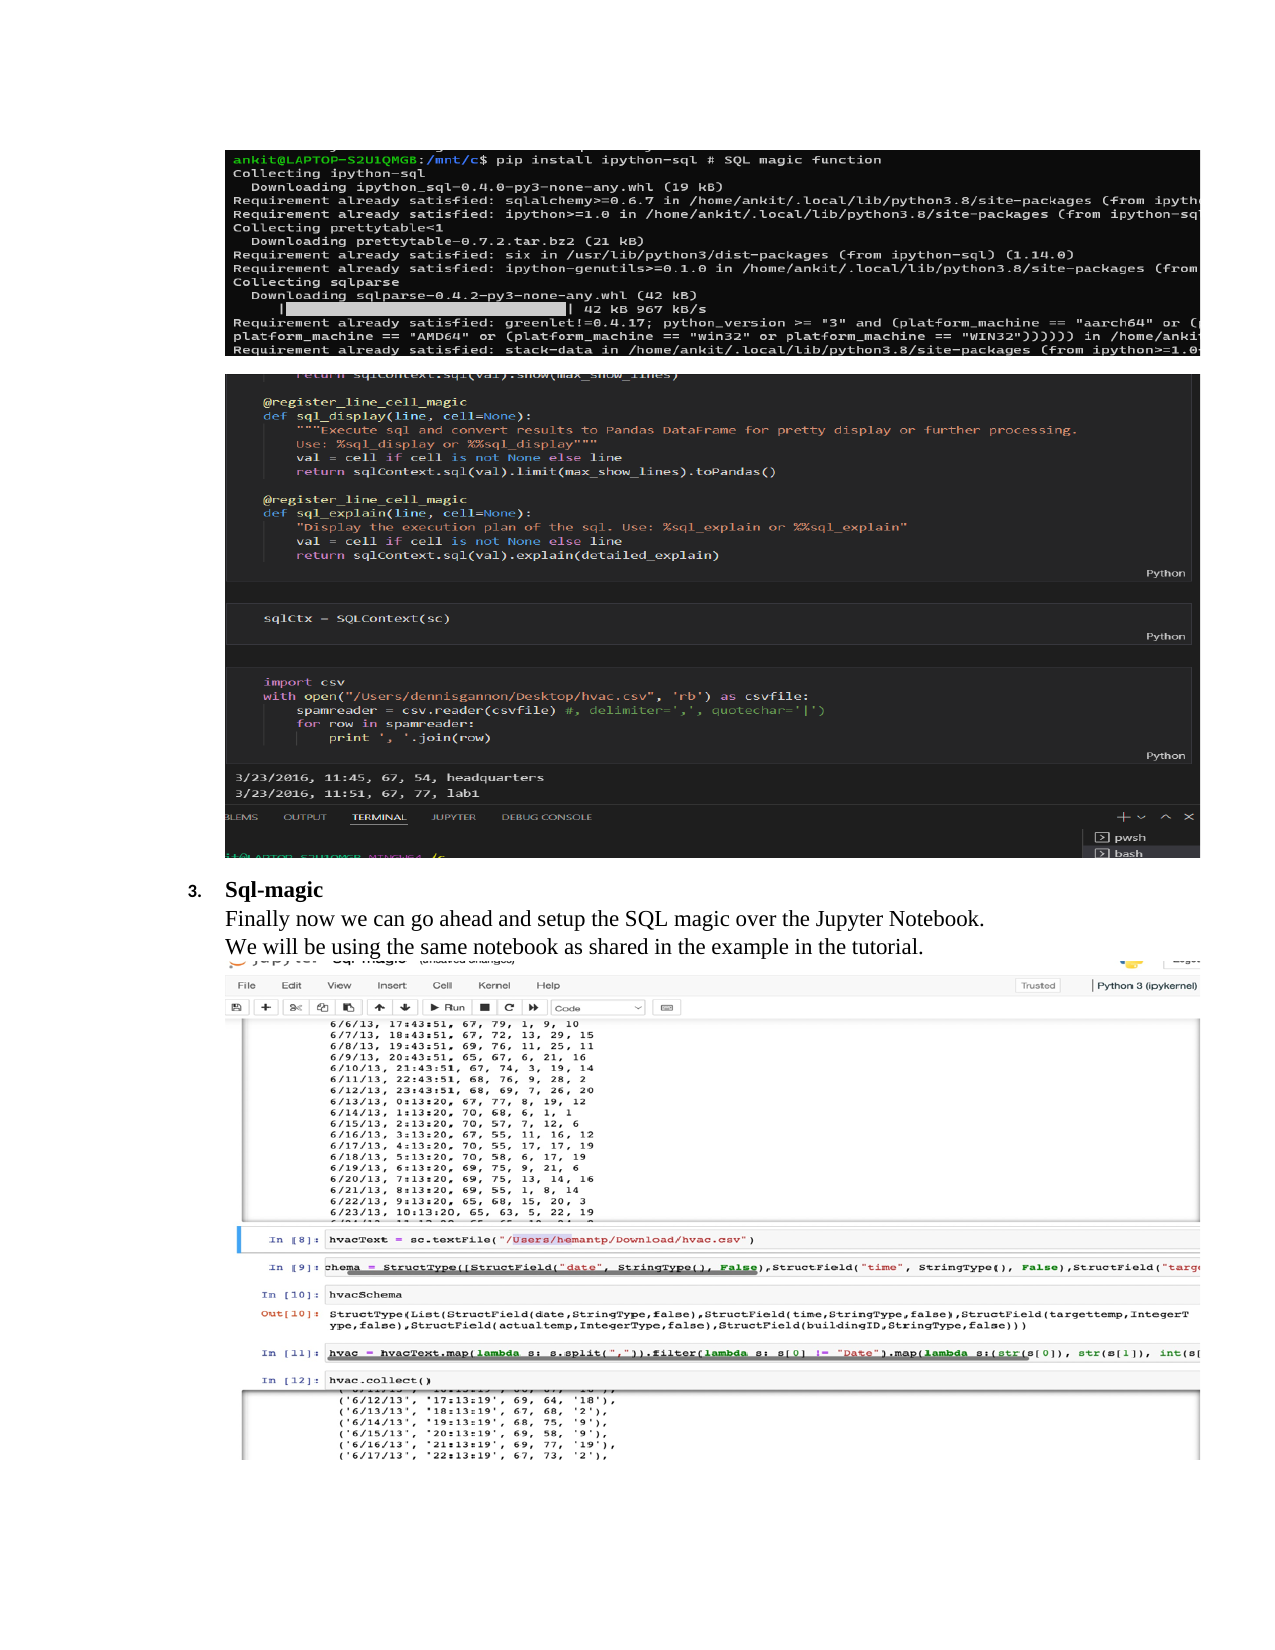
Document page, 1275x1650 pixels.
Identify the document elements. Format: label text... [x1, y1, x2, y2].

picture [225, 374, 1200, 858]
picture [225, 150, 1200, 356]
picture [225, 961, 1200, 1460]
list Sql-magic [187, 876, 1125, 903]
list We will be using the same notebook as shared in the example in the tutorial. [225, 933, 1125, 959]
list Finally now we can go ahead and setup the SQL magic over the Jupyter Notebook. [225, 905, 1125, 931]
